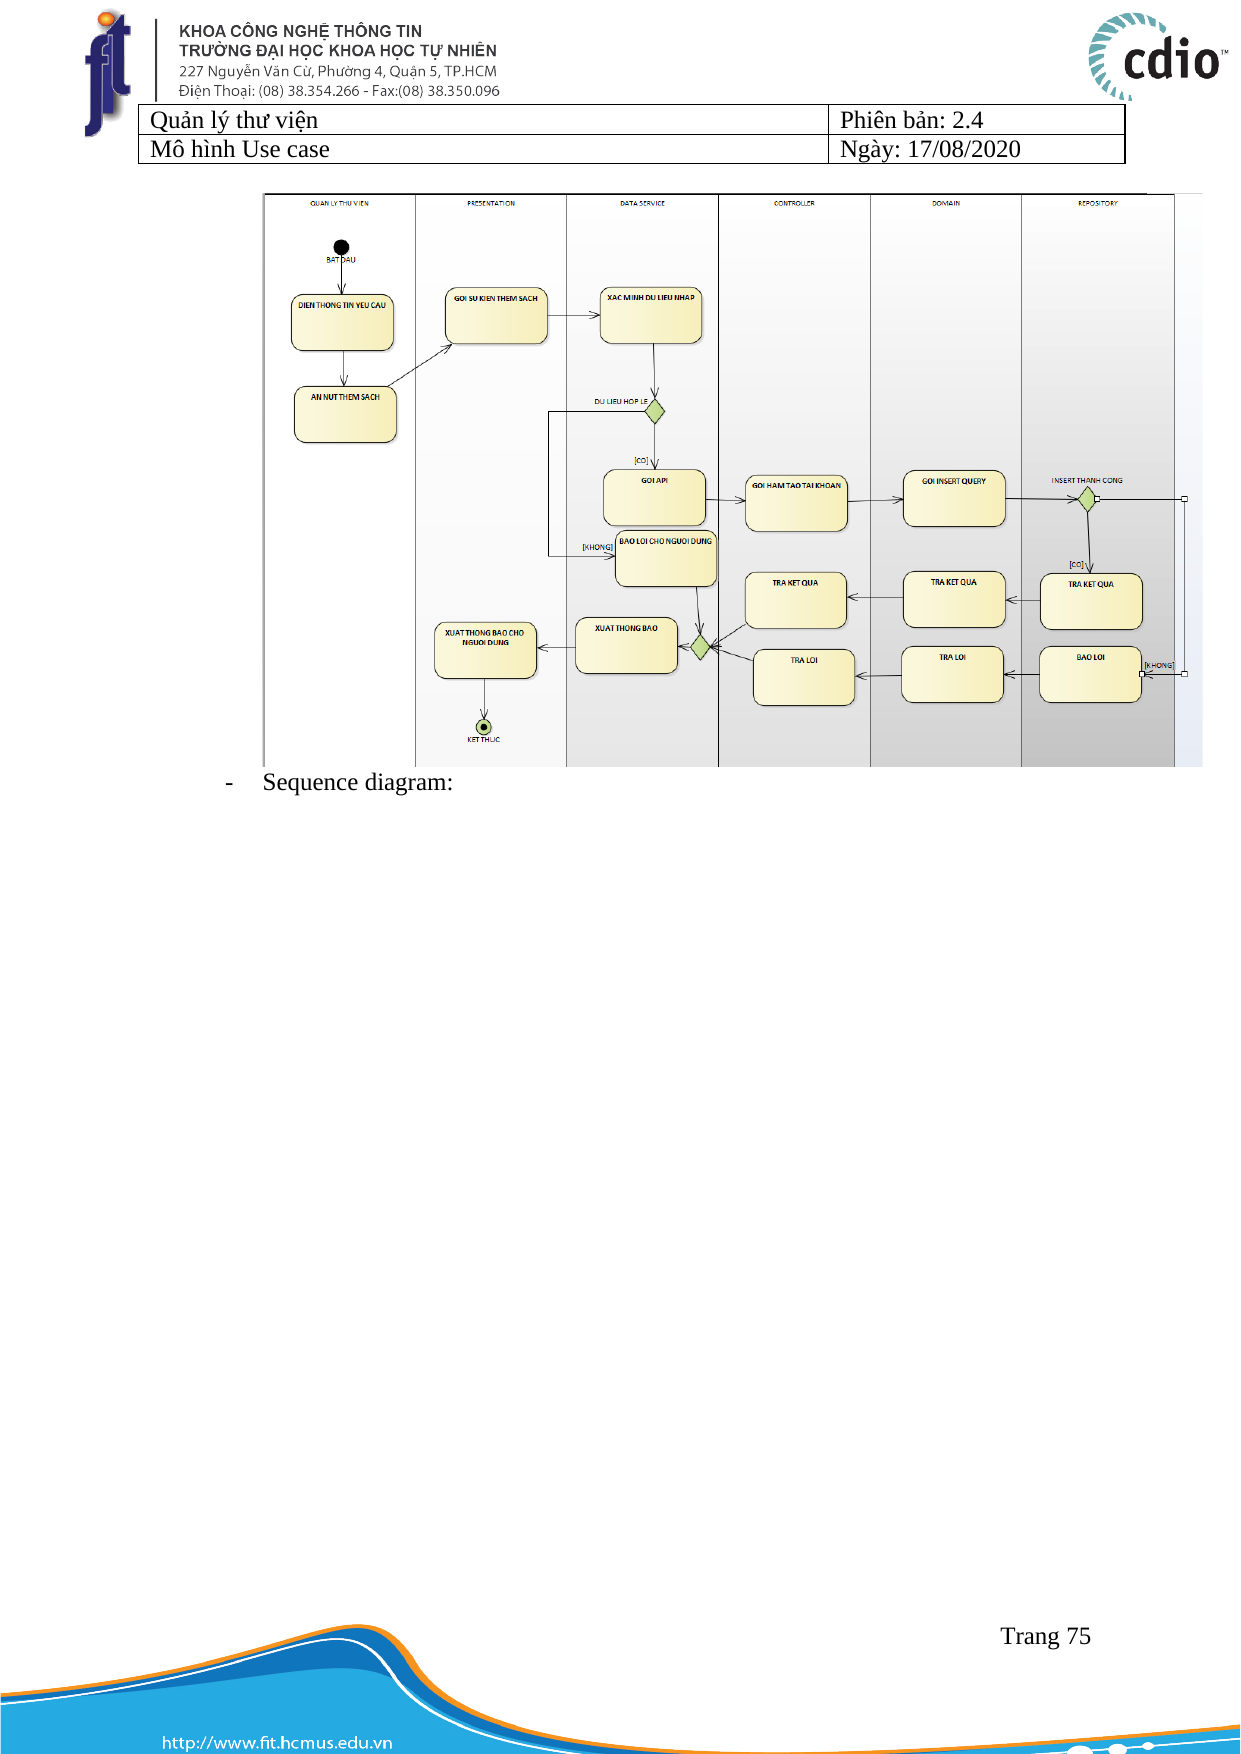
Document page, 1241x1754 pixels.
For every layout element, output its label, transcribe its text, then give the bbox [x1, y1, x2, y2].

picture [829, 105, 1124, 134]
picture [139, 135, 828, 161]
picture [829, 135, 1124, 161]
picture [139, 105, 828, 134]
picture [61, 1, 1241, 161]
picture [0, 1621, 1241, 1754]
picture [262, 193, 1203, 767]
list Sequence diagram: [225, 767, 1090, 795]
